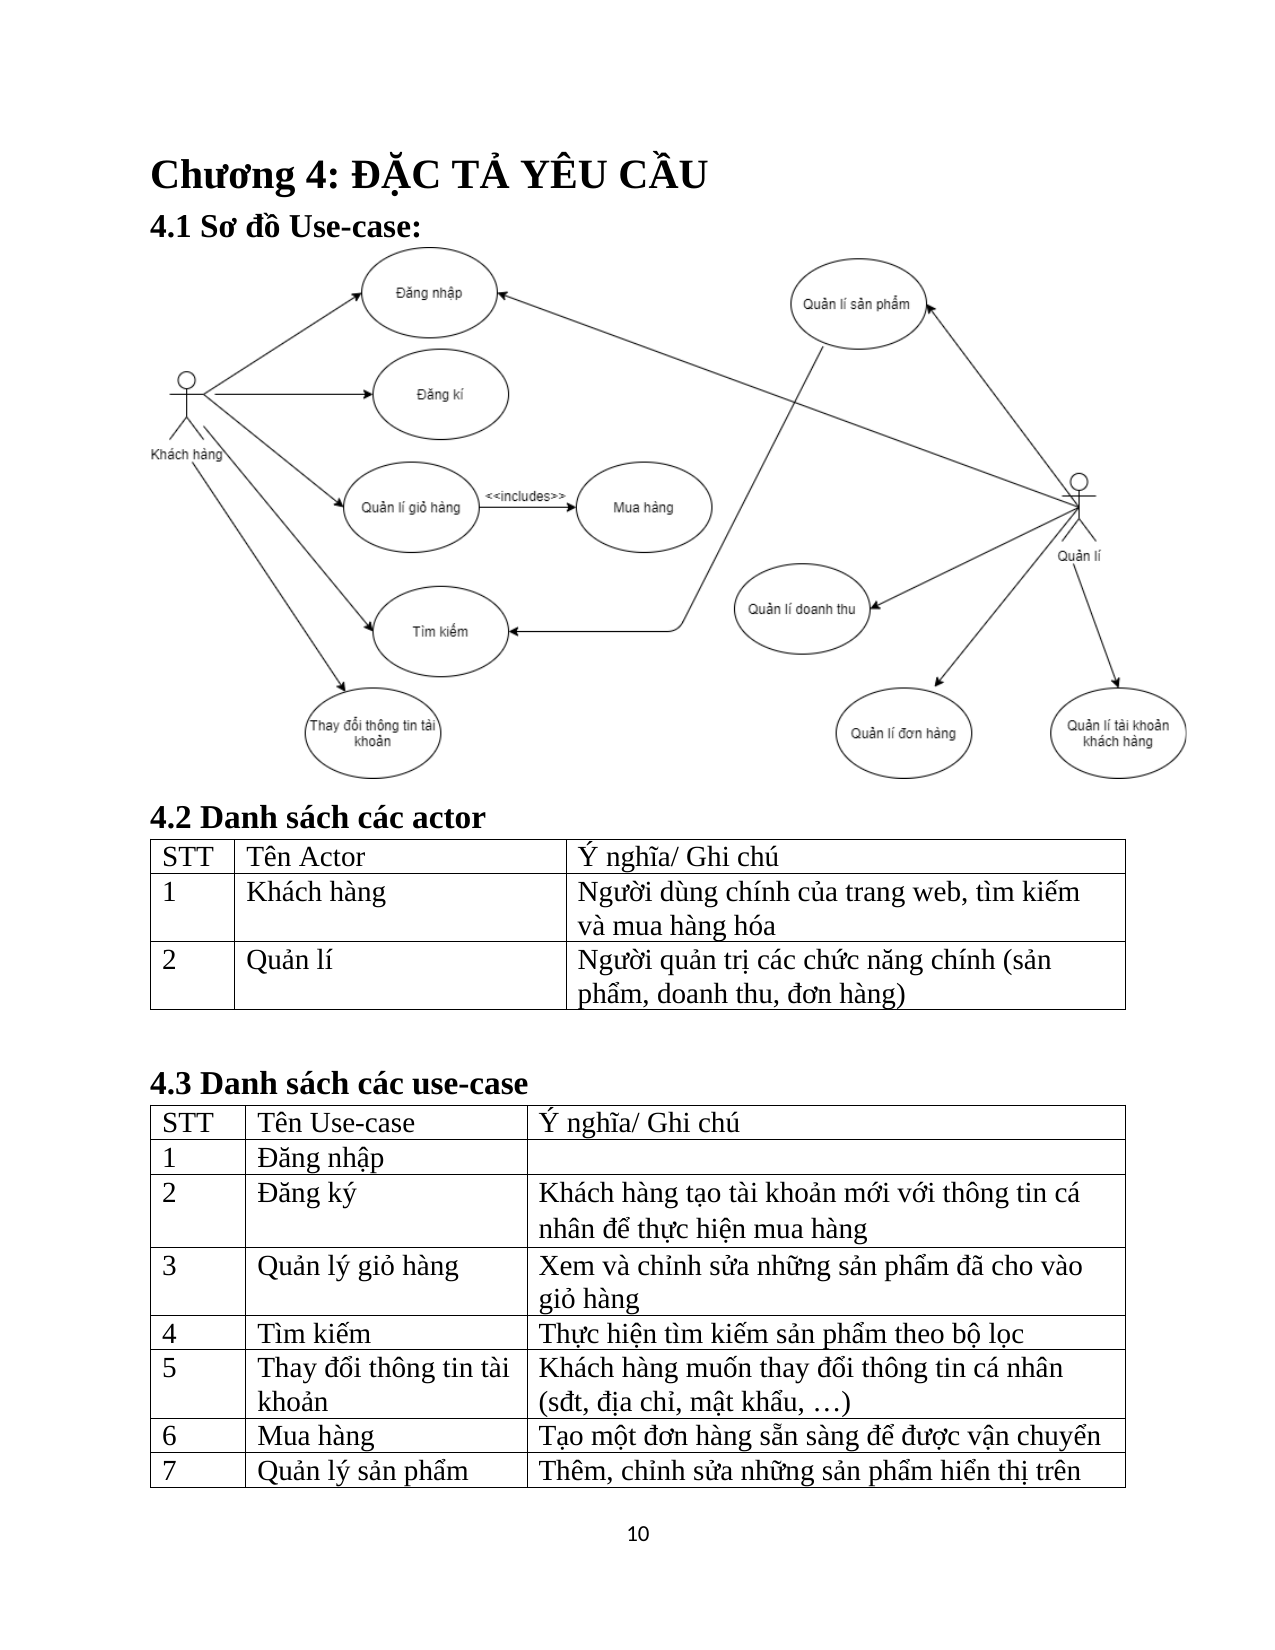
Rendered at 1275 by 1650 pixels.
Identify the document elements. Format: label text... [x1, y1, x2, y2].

subtitle 4.1 Sơ đồ Use-case: [150, 206, 1125, 244]
table_cell Tạo một đơn hàng sẵn sàng để được vận chuyển [528, 1419, 1125, 1452]
table_cell Khách hàng muốn thay đổi thông tin cá nhân (sđt, địa chỉ, mật khẩu, …) [528, 1350, 1125, 1417]
table_header STT [151, 840, 234, 873]
table_cell 5 [151, 1350, 245, 1417]
table_cell Xem và chỉnh sửa những sản phẩm đã cho vào giỏ hàng [528, 1248, 1125, 1315]
table_cell Quản lí [235, 942, 566, 1009]
table_header Tên Actor [235, 840, 566, 873]
picture [150, 247, 1187, 779]
table_cell Thực hiện tìm kiếm sản phẩm theo bộ lọc [528, 1316, 1125, 1349]
table_header Ý nghĩa/ Ghi chú [567, 840, 1125, 873]
table_cell 1 [151, 1140, 245, 1174]
table_cell Người quản trị các chức năng chính (sản phẩm, doanh thu, đơn hàng) [567, 942, 1125, 1009]
subtitle 4.2 Danh sách các actor [150, 797, 1125, 836]
subtitle 4.3 Danh sách các use-case [150, 1063, 1125, 1102]
table_cell Thay đổi thông tin tài khoản [246, 1350, 527, 1417]
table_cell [528, 1453, 1125, 1487]
table_header Ý nghĩa/ Ghi chú [528, 1106, 1125, 1139]
table_cell 3 [151, 1248, 245, 1315]
table_cell Người dùng chính của trang web, tìm kiếm và mua hàng hóa [567, 874, 1125, 941]
table_cell Đăng ký [246, 1175, 527, 1247]
table_cell Mua hàng [246, 1419, 527, 1452]
table_cell Khách hàng [235, 874, 566, 941]
subtitle Chương 4: ĐẶC TẢ YÊU CẦU [150, 150, 1125, 198]
table_cell Quản lý giỏ hàng [246, 1248, 527, 1315]
table_header Tên Use-case [246, 1106, 527, 1139]
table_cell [246, 1453, 527, 1487]
table_cell Khách hàng tạo tài khoản mới với thông tin cá nhân để thực hiện mua hàng [528, 1175, 1125, 1247]
table_cell 6 [151, 1419, 245, 1452]
table_cell 2 [151, 942, 234, 1009]
table_cell 1 [151, 874, 234, 941]
table_header STT [151, 1106, 245, 1139]
table_cell Tìm kiếm [246, 1316, 527, 1349]
table_cell 2 [151, 1175, 245, 1247]
table_cell 7 [151, 1453, 245, 1487]
table_cell [528, 1140, 1125, 1174]
table_cell 4 [151, 1316, 245, 1349]
table_cell Đăng nhập [246, 1140, 527, 1174]
